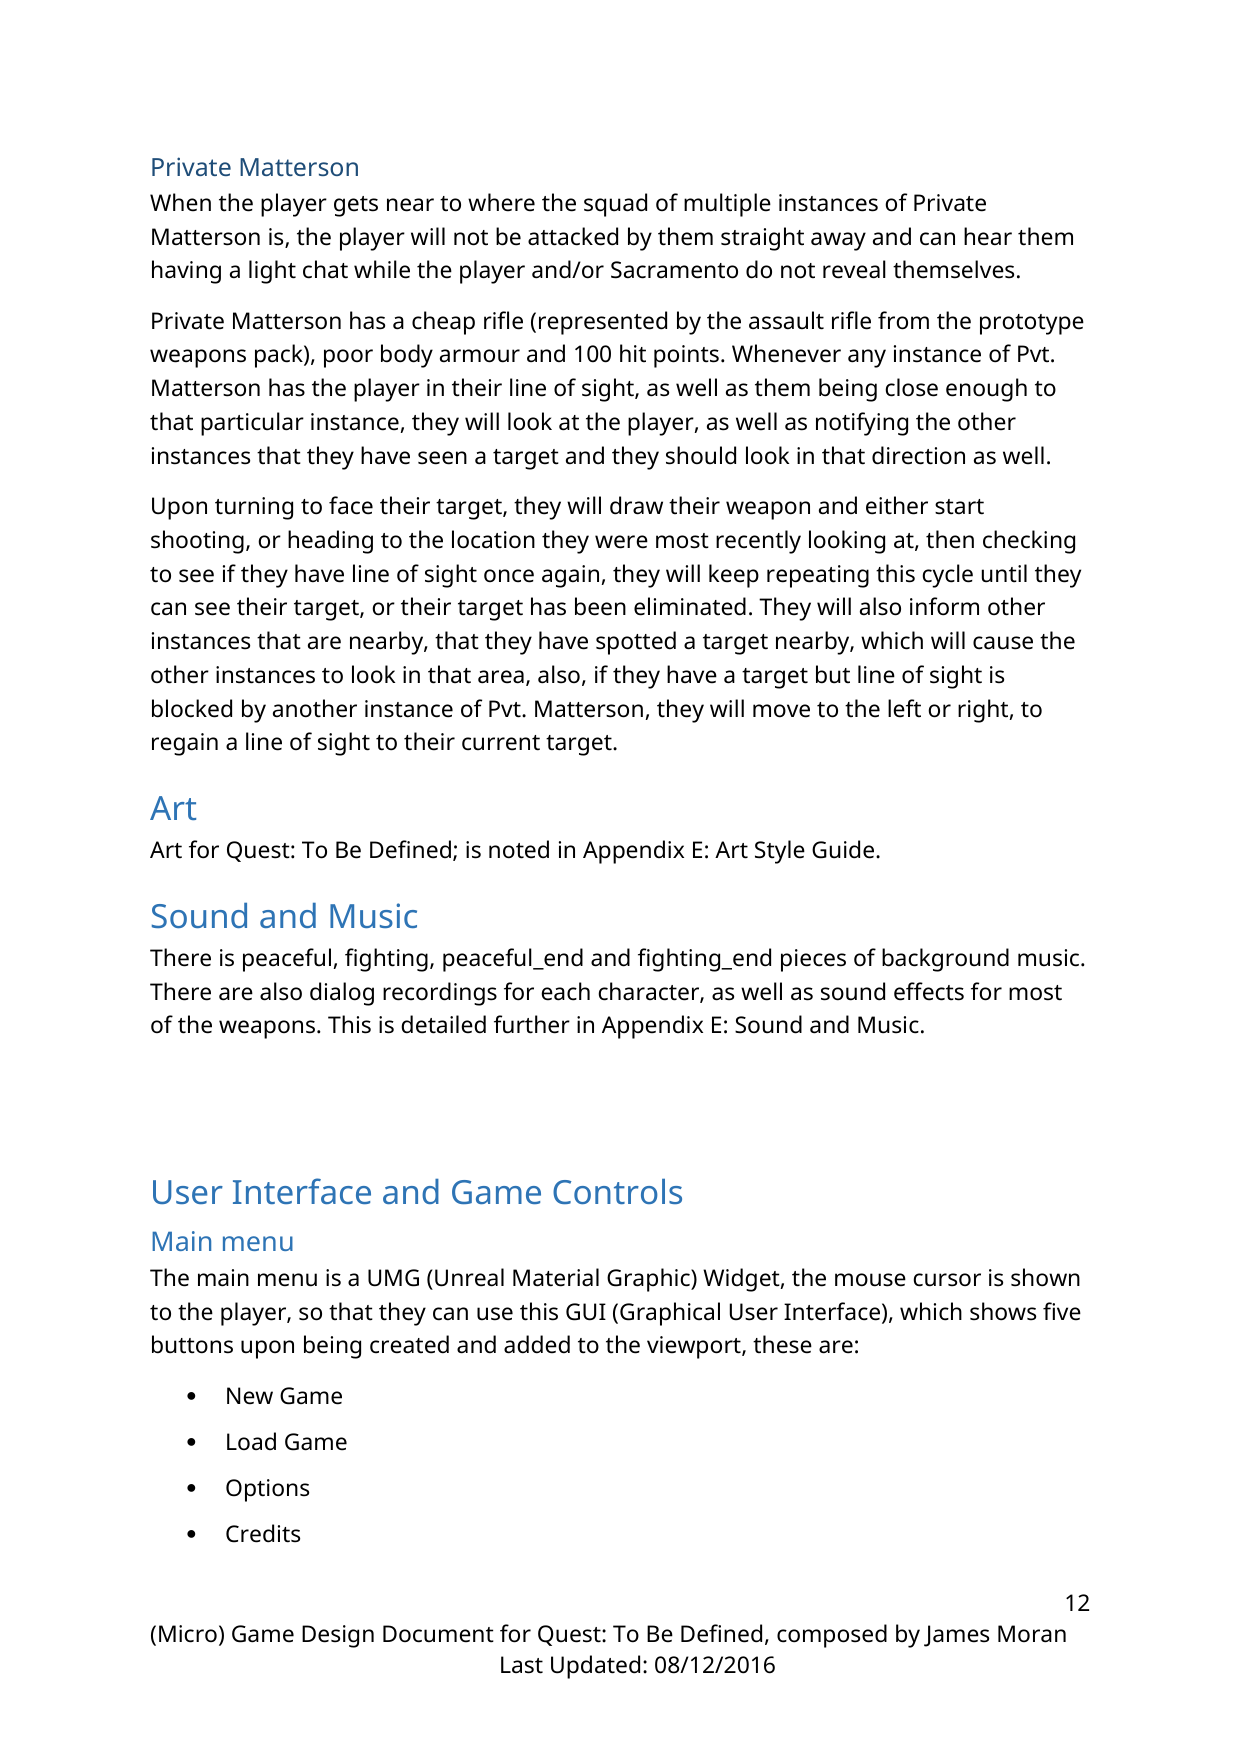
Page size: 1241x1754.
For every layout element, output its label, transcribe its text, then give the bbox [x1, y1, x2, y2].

text Upon turning to face their target, they will draw their weapon and either start shooting, or heading to the location they were most recently looking at, then checking to see if they have line of sight once again, they will keep repeating this cycle until they can see their target, or their target has been eliminated. They will also inform other instances that are nearby, that they have spotted a target nearby, which will cause the other instances to look in that area, also, if they have a target but line of sight is blocked by another instance of Pvt. Matterson, they will move to the left or right, to regain a line of sight to their current target. [150, 490, 1090, 758]
subtitle Art [150, 785, 1090, 831]
subtitle Sound and Music [150, 893, 1090, 938]
subtitle User Interface and Game Controls [150, 1169, 1090, 1214]
list New Game [187, 1380, 1090, 1411]
text Art for Quest: To Be Defined; is noted in Appendix E: Art Style Guide. [150, 834, 1090, 865]
list Load Game [187, 1426, 1090, 1457]
text There is peaceful, fighting, peaceful_end and fighting_end pieces of background music. There are also dialog recordings for each character, as well as sound effects for most of the weapons. This is detailed further in Appendix E: Sound and Music. [150, 942, 1090, 1041]
text The main menu is a UMG (Unreal Material Graphic) Widget, the mouse cursor is shown to the player, so that they can use this GUI (Graphical User Interface), which shows five buttons upon being created and added to the viewport, these are: [150, 1262, 1090, 1361]
list Credits [187, 1518, 1090, 1550]
subtitle Main menu [150, 1222, 1090, 1259]
subtitle Private Matterson [150, 150, 1090, 184]
text Private Matterson has a cheap rifle (represented by the assault rifle from the prototype weapons pack), poor body armour and 100 hit points. Whenever any instance of Pvt. Matterson has the player in their line of sight, as well as them being close enough to that particular instance, they will look at the player, as well as notifying the other instances that they have seen a target and they should look in that direction as well. [150, 305, 1090, 471]
list Options [187, 1472, 1090, 1503]
text When the player gets near to where the squad of multiple instances of Private Matterson is, the player will not be attacked by them straight away and can hear them having a light chat while the player and/or Sacramento do not reveal themselves. [150, 187, 1090, 286]
